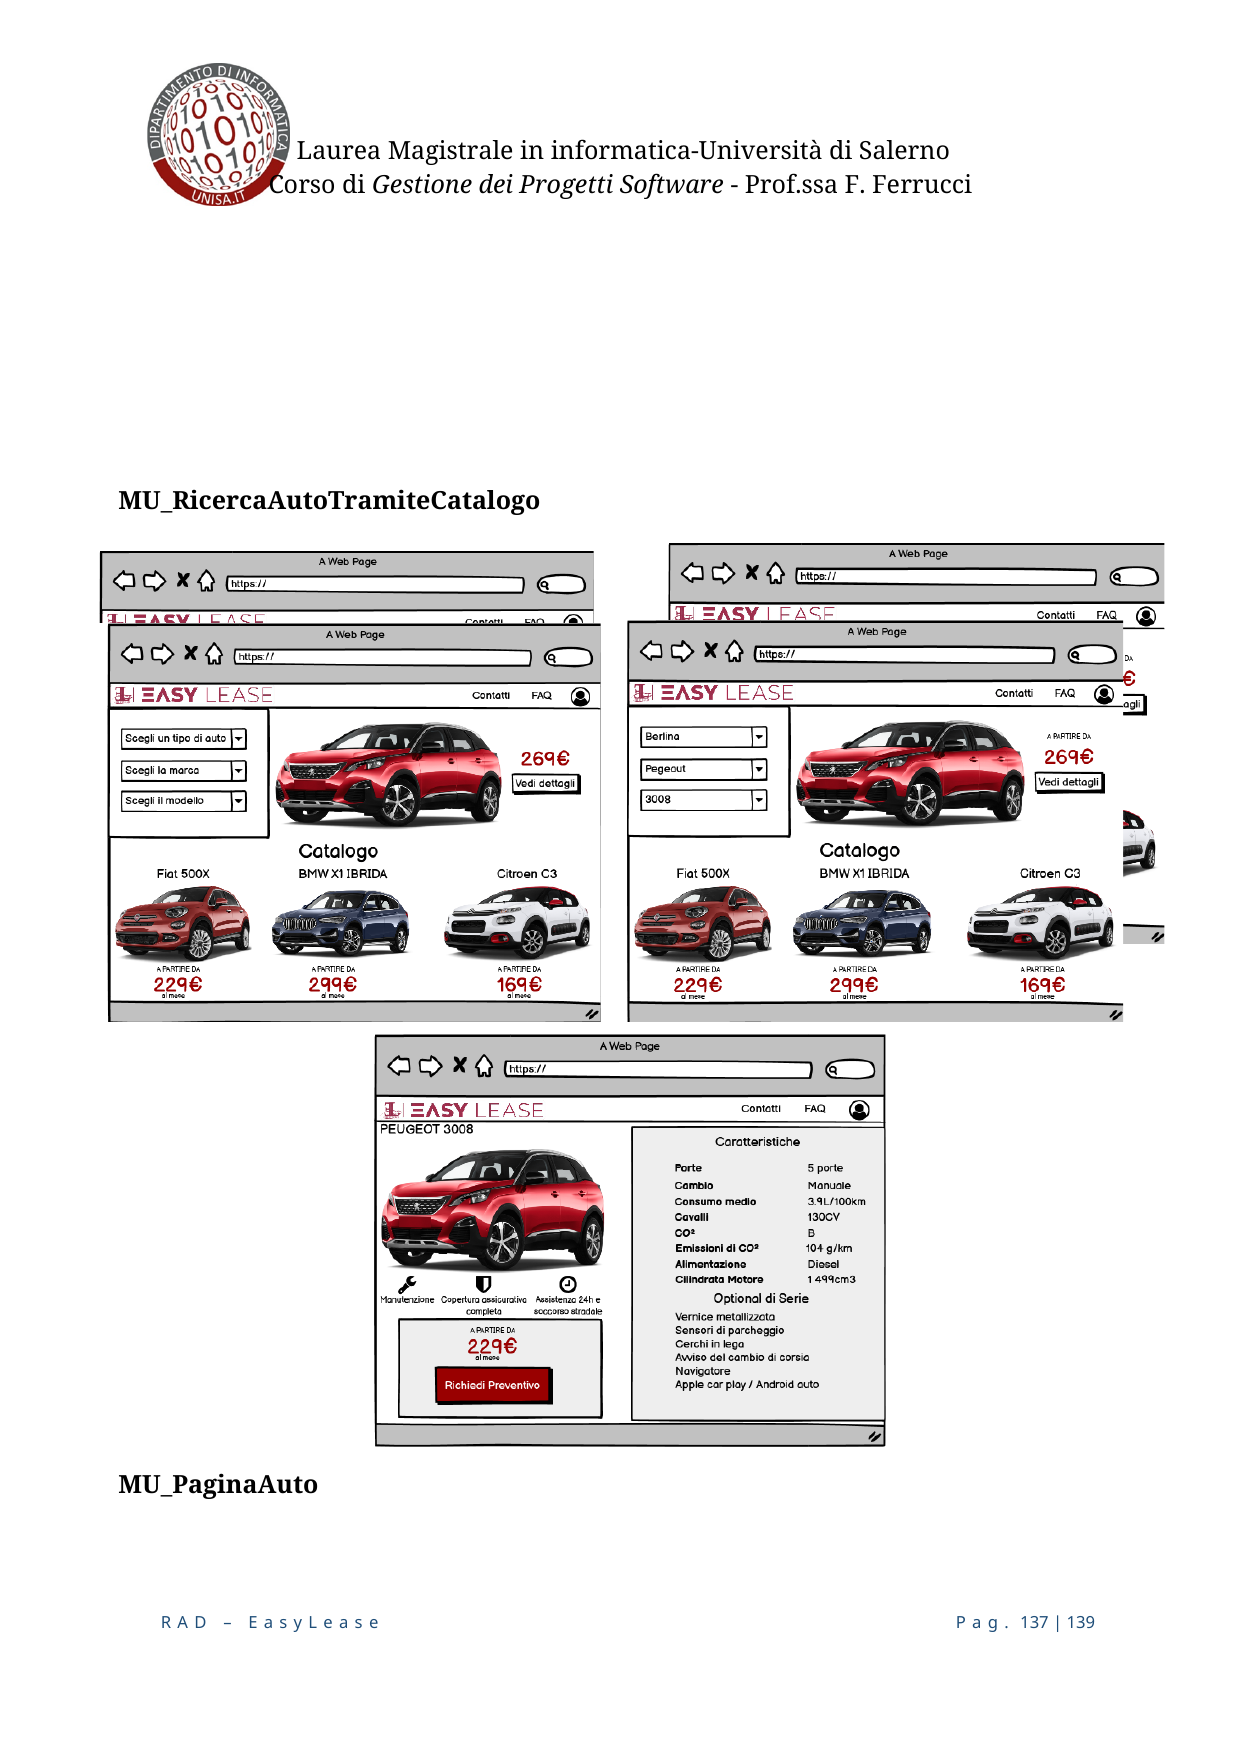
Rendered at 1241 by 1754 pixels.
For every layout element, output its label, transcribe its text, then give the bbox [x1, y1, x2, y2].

picture [147, 63, 290, 206]
picture [604, 300, 1123, 700]
picture [85, 303, 601, 700]
picture [354, 713, 886, 1127]
